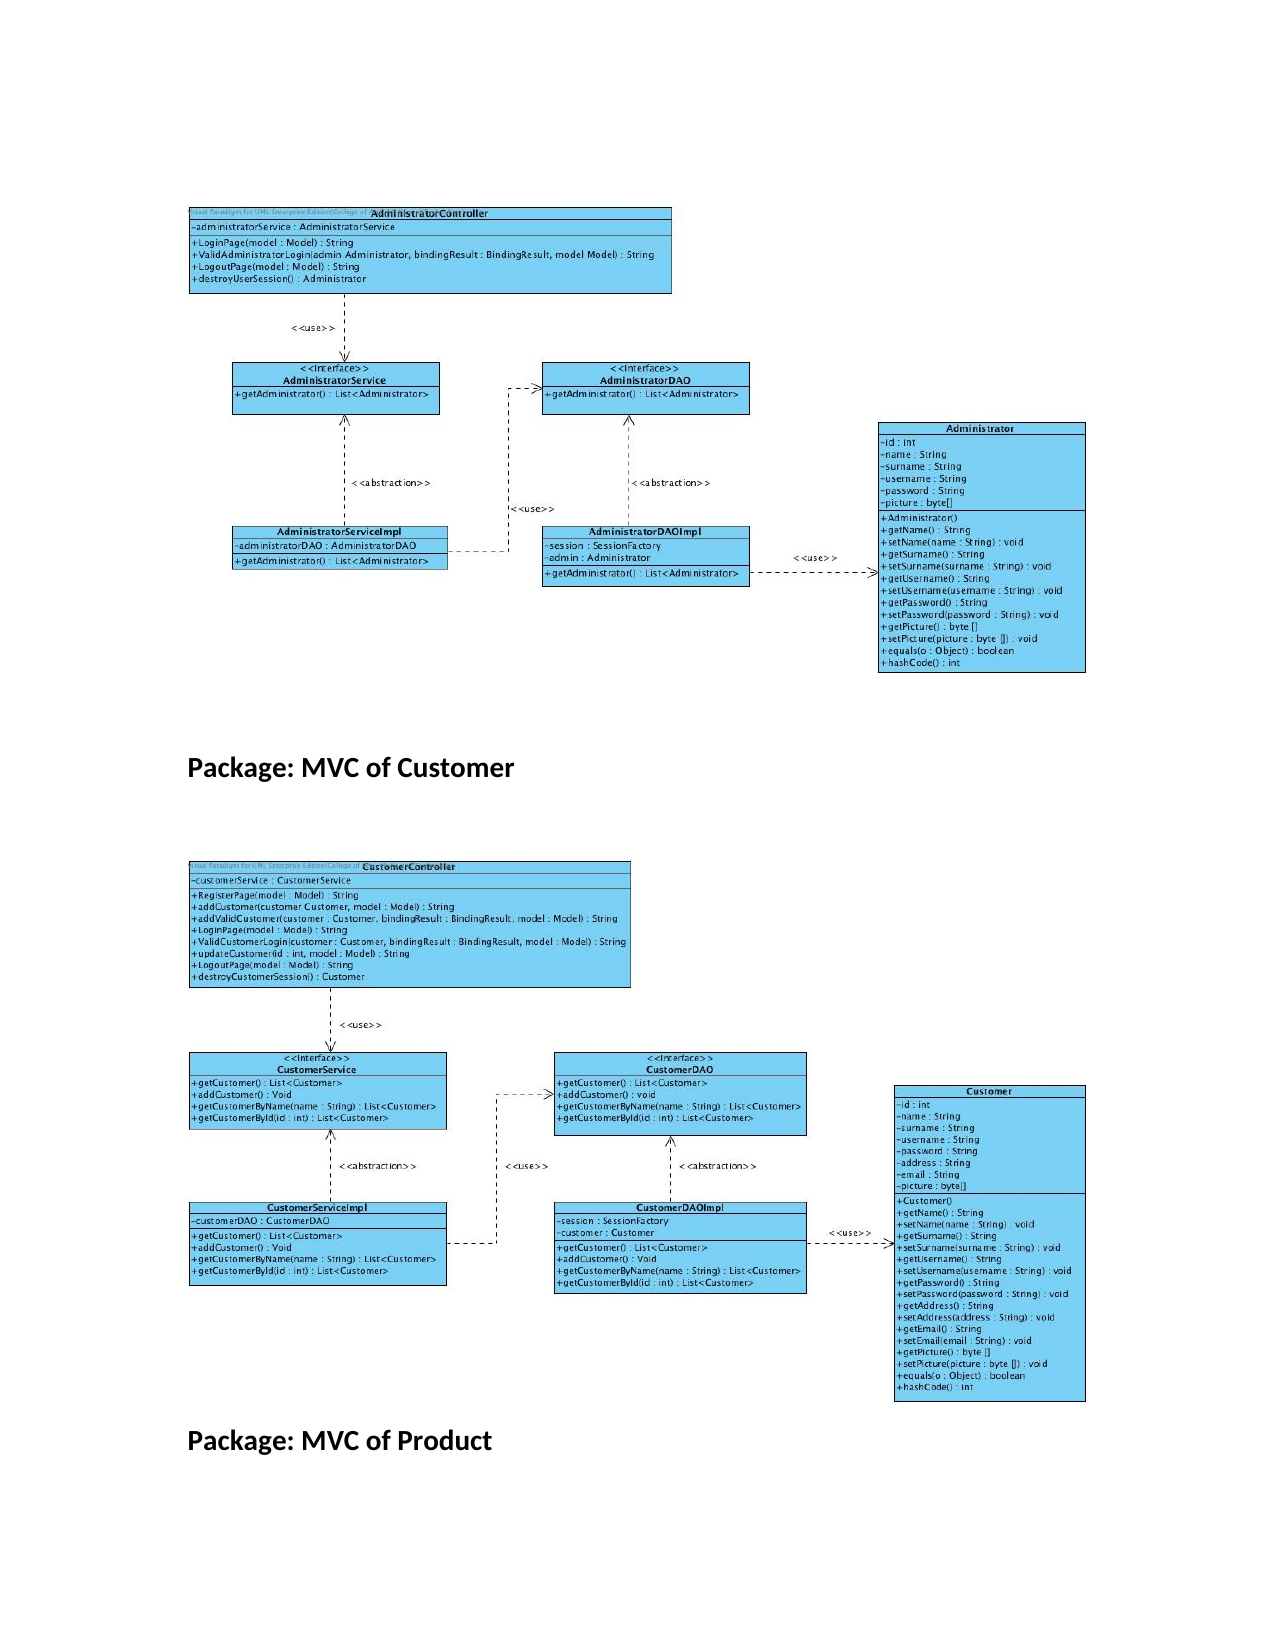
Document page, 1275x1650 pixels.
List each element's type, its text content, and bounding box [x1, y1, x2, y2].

text Package: MVC of Customer [187, 749, 1087, 785]
picture [187, 205, 1088, 675]
picture [187, 859, 1088, 1404]
text Package: MVC of Product [187, 1422, 1087, 1458]
